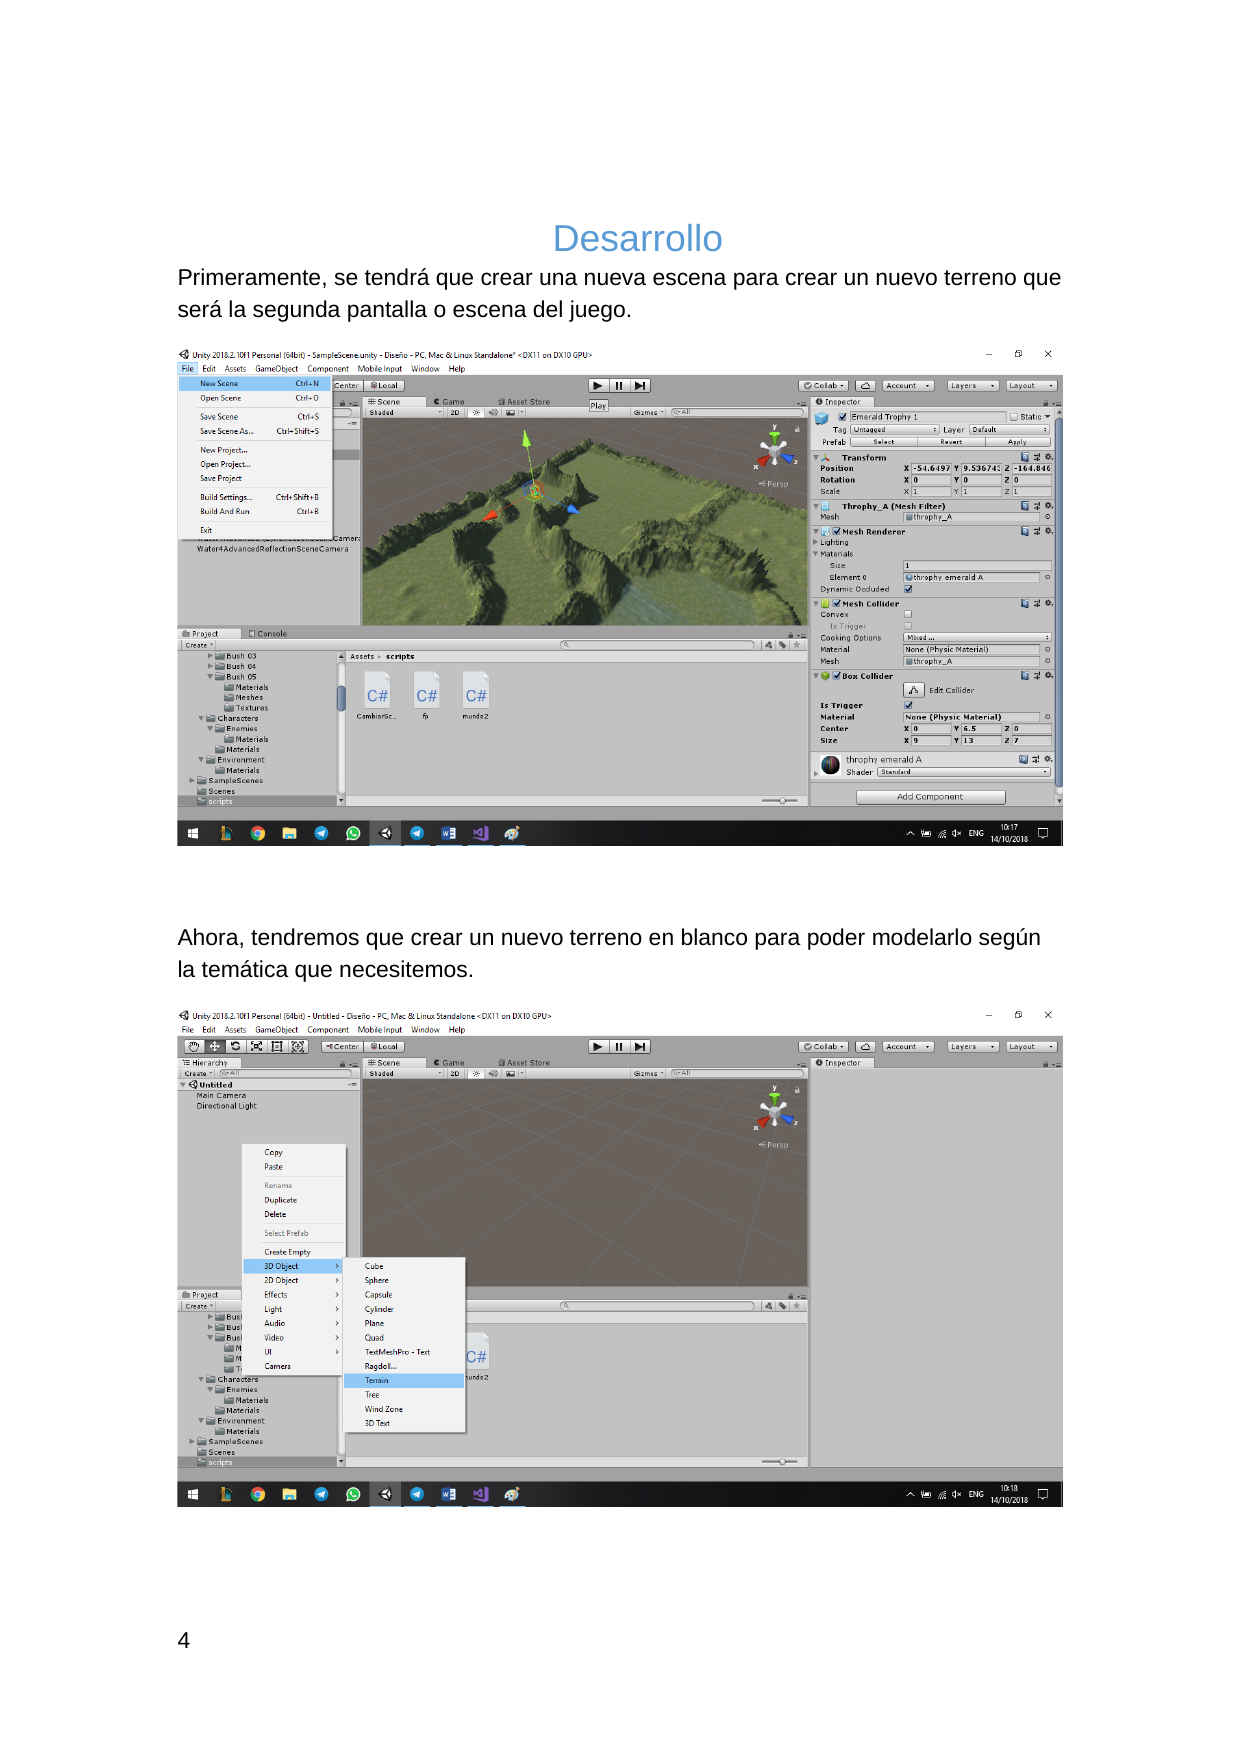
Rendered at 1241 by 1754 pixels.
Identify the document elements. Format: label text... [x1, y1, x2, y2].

text Ahora, tendremos que crear un nuevo terreno en blanco para poder modelarlo según la temática que necesitemos. [177, 924, 1063, 982]
picture [177, 1008, 1063, 1507]
picture [177, 347, 1063, 846]
text Primeramente, se tendrá que crear una nueva escena para crear un nuevo terreno que será la segunda pantalla o escena del juego. [177, 264, 1063, 322]
subtitle Desarrollo [552, 217, 1063, 260]
